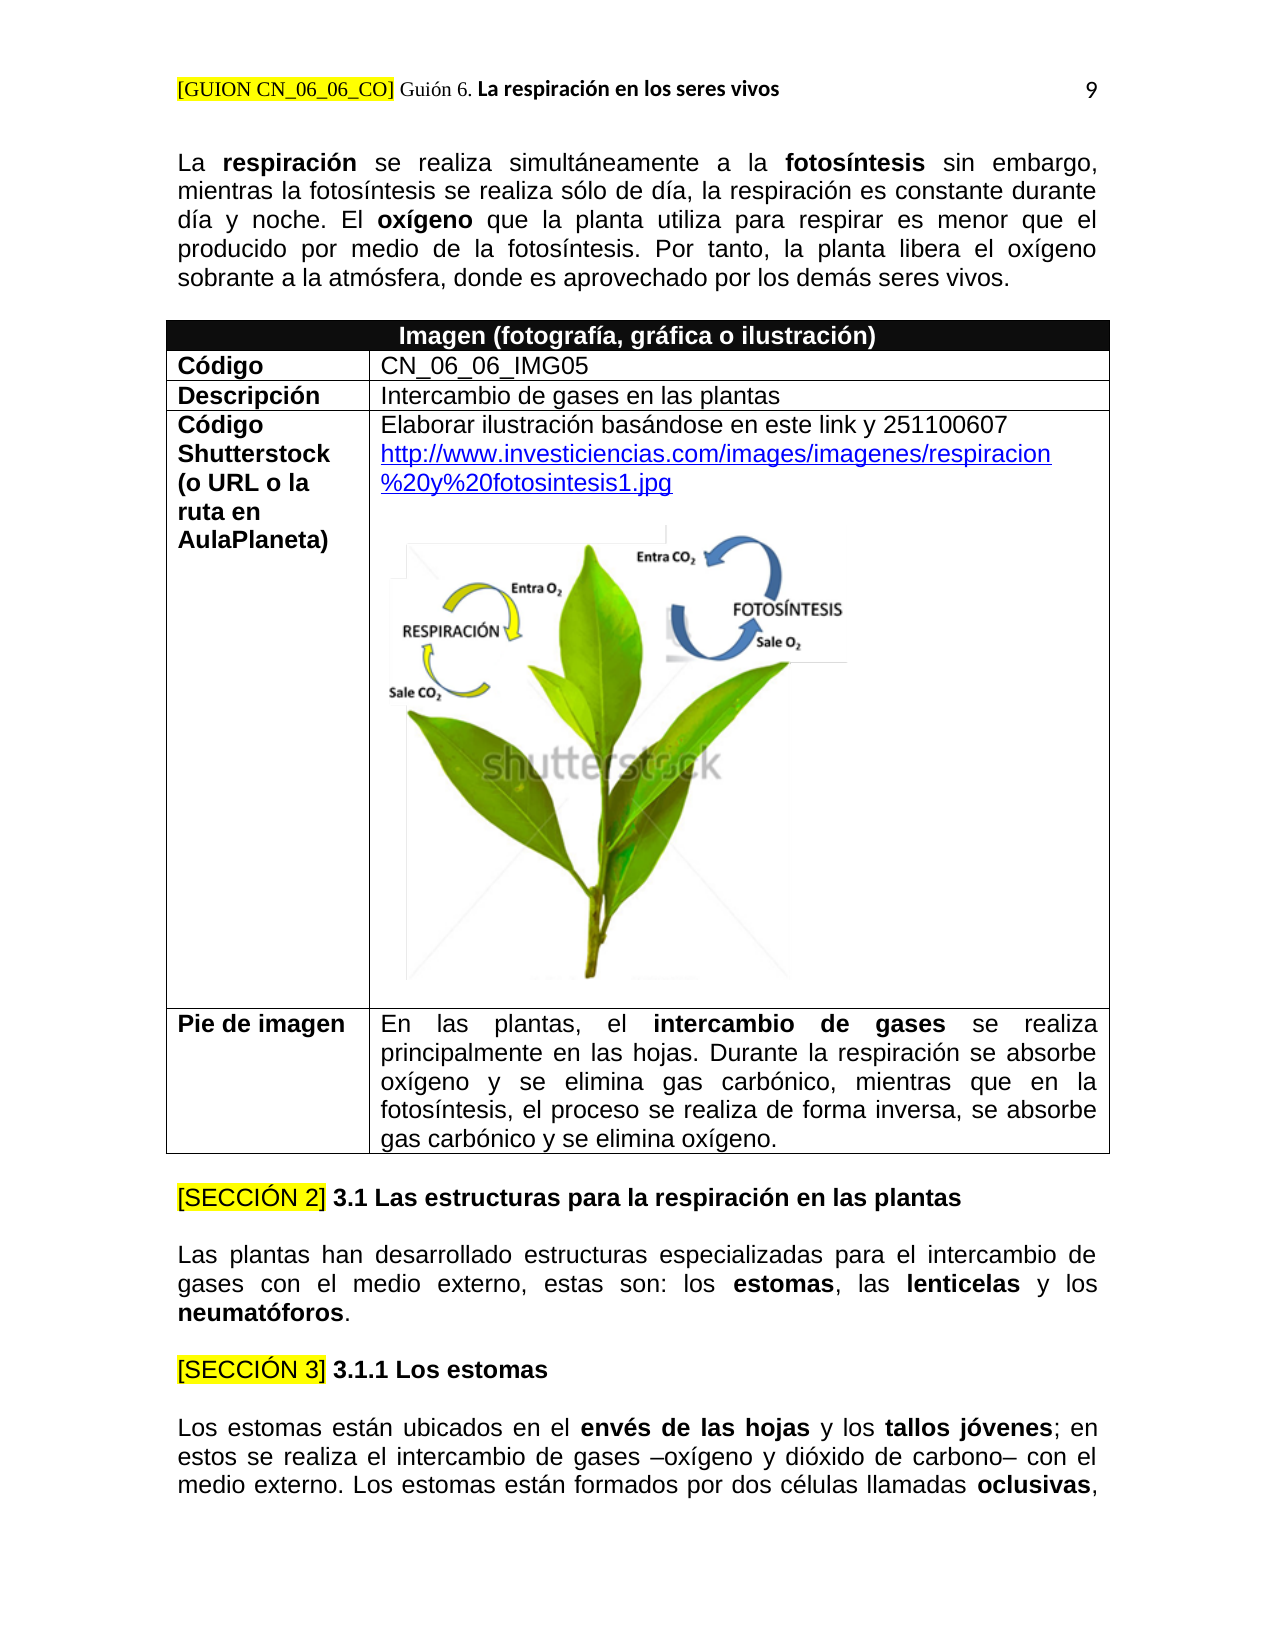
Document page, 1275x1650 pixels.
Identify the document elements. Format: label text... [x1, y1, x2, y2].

table_cell Descripción [167, 381, 369, 409]
table_cell Intercambio de gases en las plantas [370, 381, 1109, 409]
table_cell Código [167, 351, 369, 380]
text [177, 1413, 1098, 1499]
table_cell Pie de imagen [167, 1009, 369, 1153]
text [SECCIÓN 3] 3.1.1 Los estomas [326, 1355, 1098, 1384]
table_cell Código Shutterstock (o URL o la ruta en AulaPlaneta) [167, 411, 369, 1008]
table_cell CN_06_06_IMG05 [370, 351, 1109, 380]
text La respiración se realiza simultáneamente a la fotosíntesis sin embargo, mientras la fotosíntesis se realiza sólo de día, la respiración es constante durante día y noche. El oxígeno que la planta utiliza para respirar es menor que el producido por medio de la fotosíntesis. Por tanto, la planta libera el oxígeno sobrante a la atmósfera, donde es aprovechado por los demás seres vivos. [177, 148, 1098, 291]
table_cell Elaborar ilustración basándose en este link y 251100607 http://www.investiciencias.com/images/imagenes/respiracion%20y%20fotosintesis1.jpg [370, 411, 1109, 1008]
table_cell En las plantas, el intercambio de gases se realiza principalmente en las hojas. Durante la respiración se absorbe oxígeno y se elimina gas carbónico, mientras que en la fotosíntesis, el proceso se realiza de forma inversa, se absorbe gas carbónico y se elimina oxígeno. [370, 1009, 1109, 1153]
text [SECCIÓN 2] 3.1 Las estructuras para la respiración en las plantas [326, 1183, 1098, 1211]
text Las plantas han desarrollado estructuras especializadas para el intercambio de gases con el medio externo, estas son: los estomas, las lenticelas y los neumatóforos. [177, 1240, 1098, 1326]
table_header Imagen (fotografía, gráfica o ilustración) [167, 321, 1109, 350]
picture [380, 525, 848, 980]
